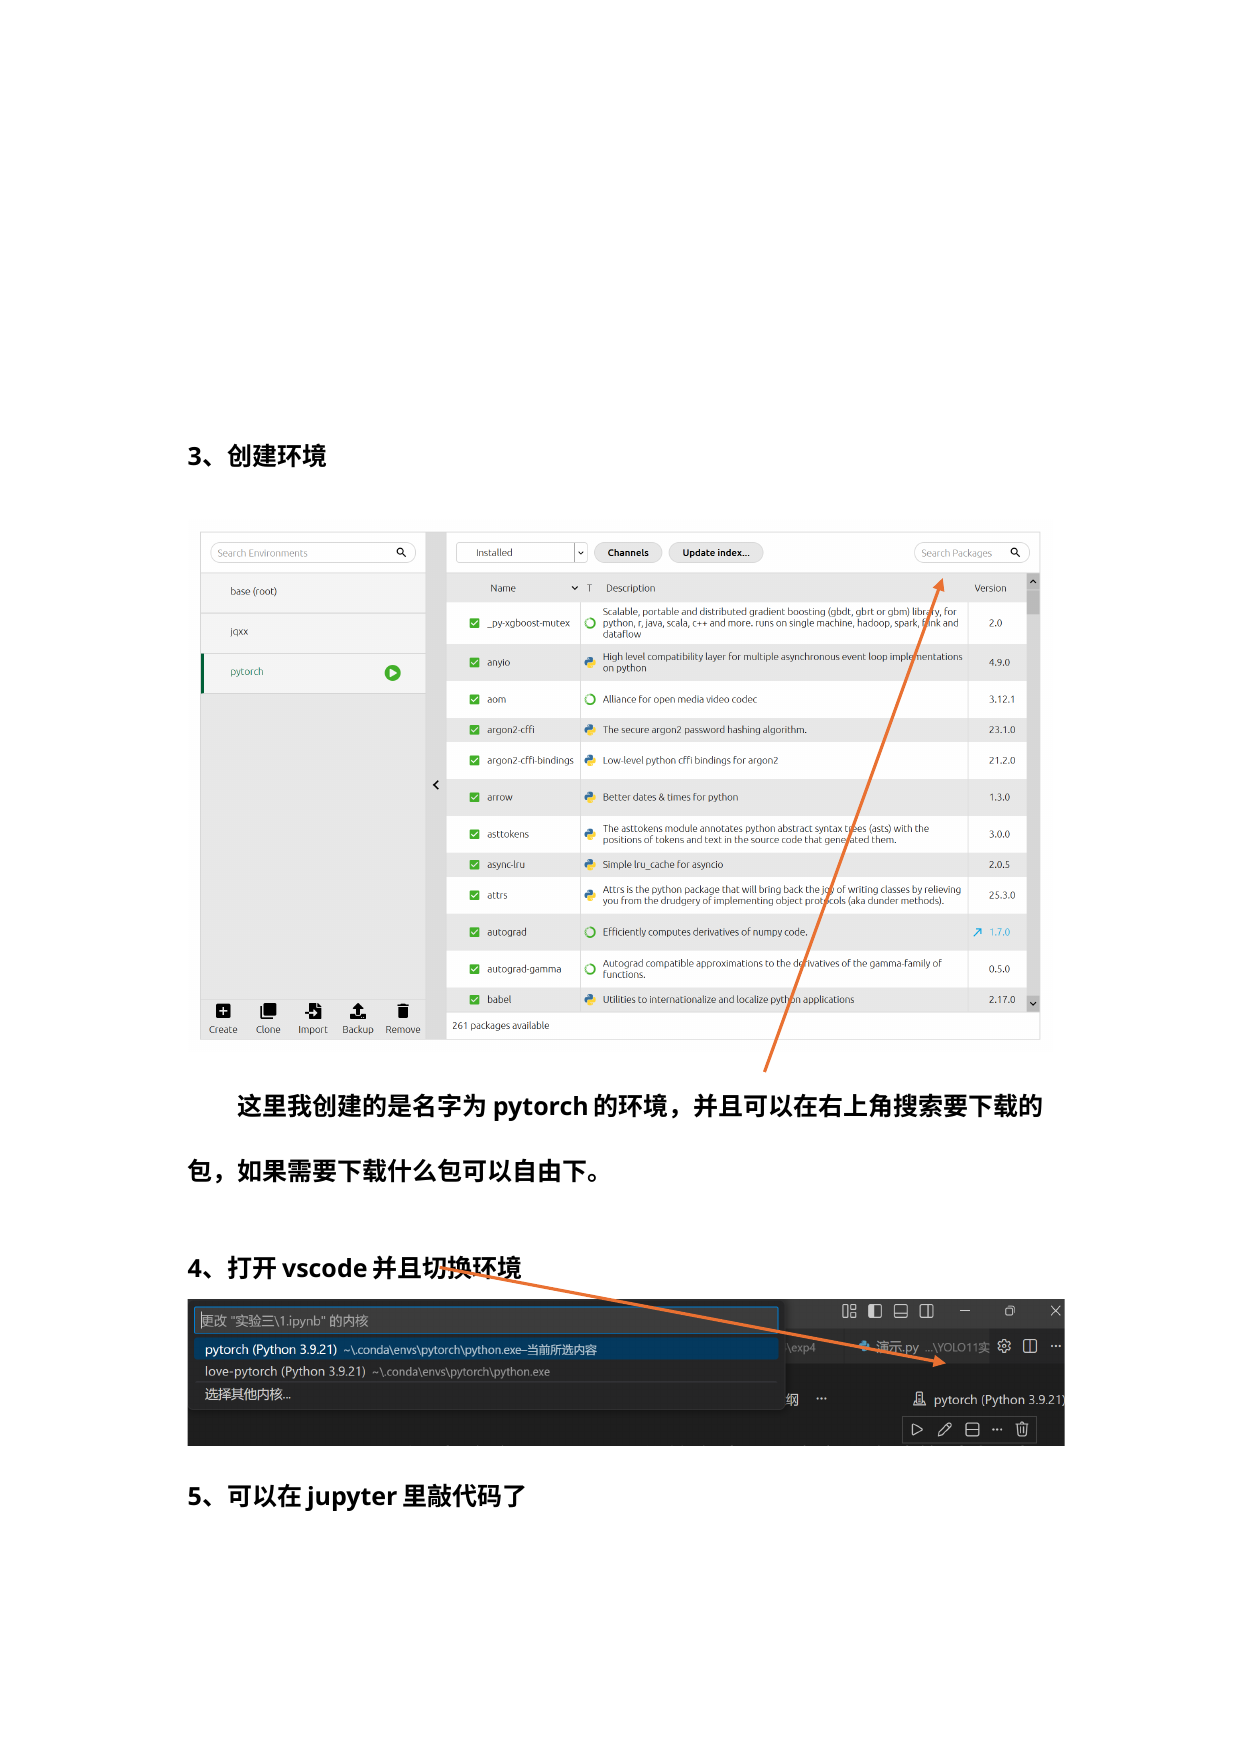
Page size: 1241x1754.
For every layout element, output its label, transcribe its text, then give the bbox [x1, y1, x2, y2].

text 3、创建环境 [187, 422, 1053, 487]
text 5、可以在jupyter里敲代码了 [187, 1462, 1053, 1527]
picture [187, 519, 1053, 1052]
text 这里我创建的是名字为pytorch的环境，并且可以在右上角搜索要下载的包，如果需要下载什么包可以自由下。 [187, 1072, 1053, 1202]
text 4、打开vscode并且切换环境 [187, 1234, 1053, 1299]
picture [187, 1299, 1065, 1446]
